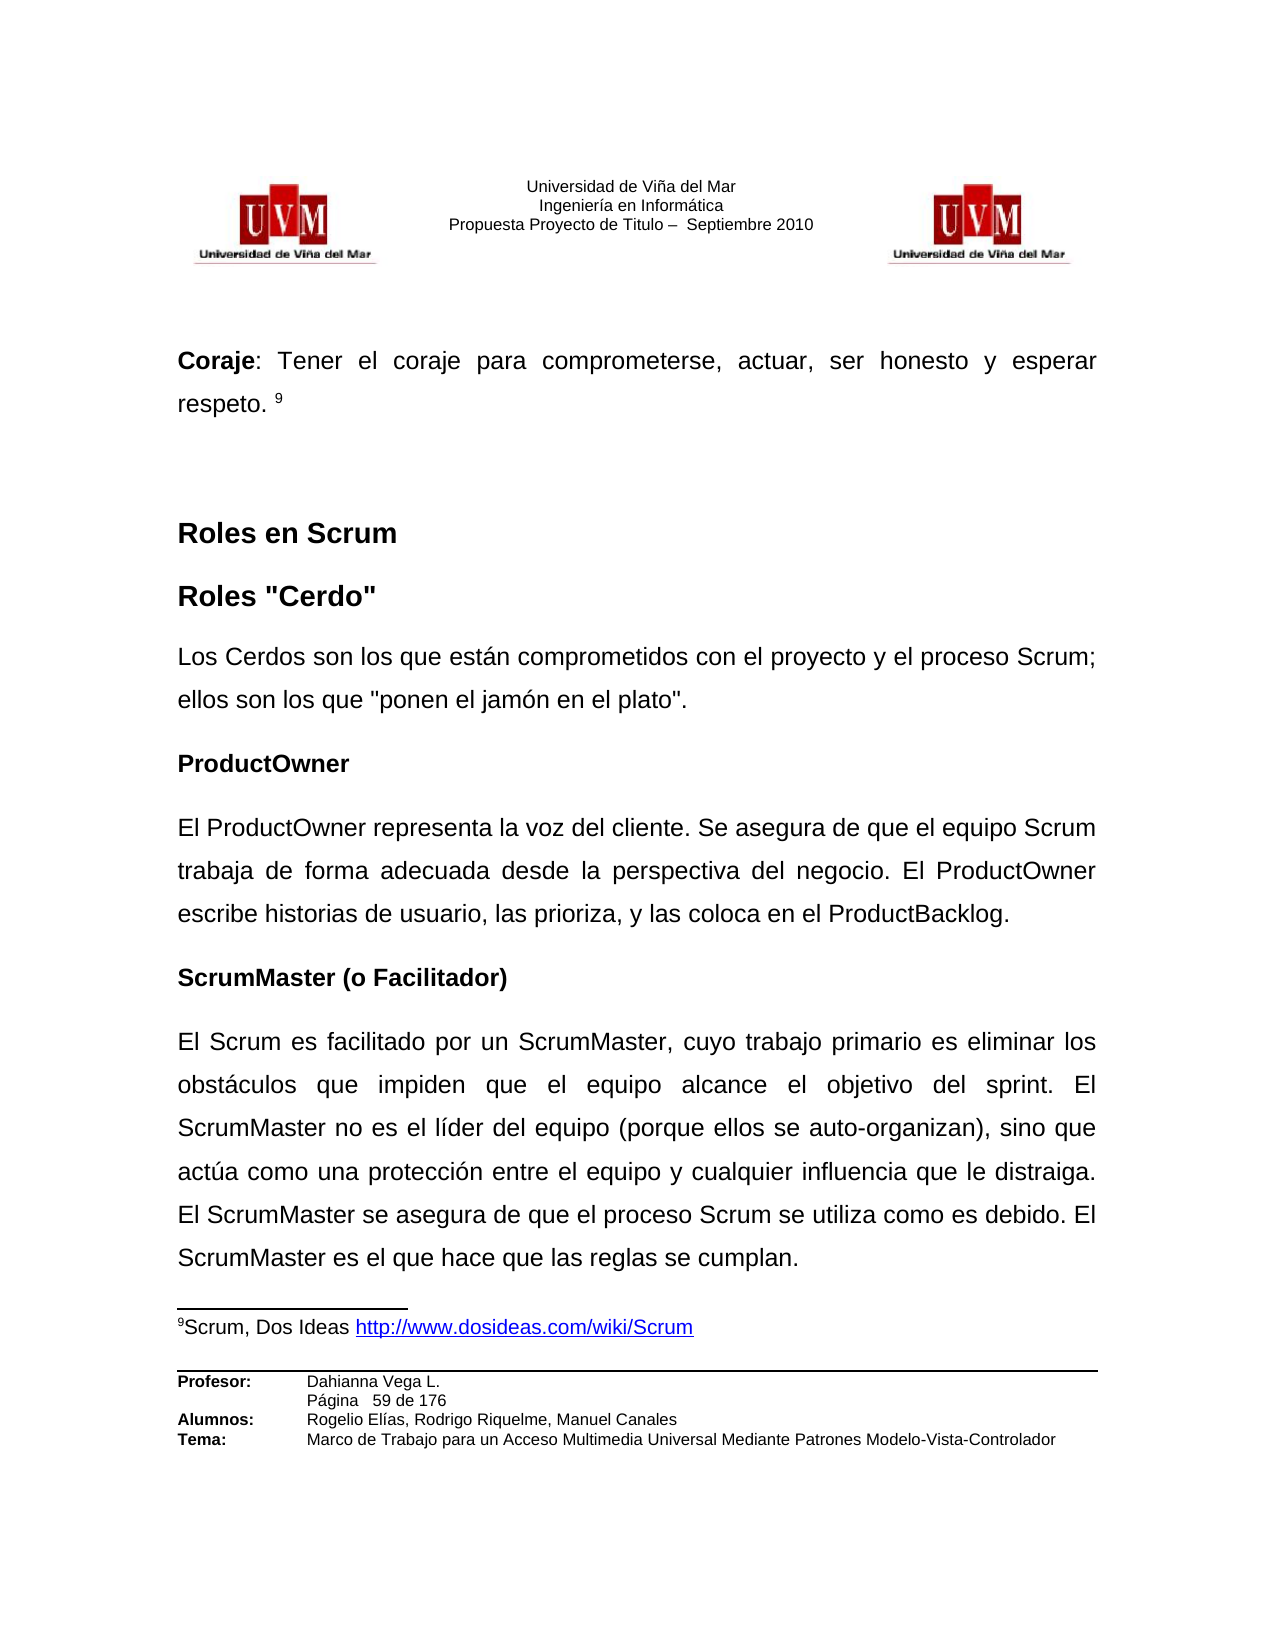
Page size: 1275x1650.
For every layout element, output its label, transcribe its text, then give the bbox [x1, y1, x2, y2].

subtitle Roles en Scrum [177, 516, 1098, 550]
text ScrumMaster (o Facilitador) [177, 963, 1098, 992]
text ProductOwner [177, 749, 1098, 778]
text El ProductOwner representa la voz del cliente. Se asegura de que el equipo Scrum trabaja de forma adecuada desde la perspectiva del negocio. El ProductOwner escribe historias de usuario, las prioriza, y las coloca en el ProductBacklog. [177, 813, 1098, 928]
picture [871, 176, 1084, 267]
subtitle Roles "Cerdo" [177, 579, 1098, 613]
text Coraje: Tener el coraje para comprometerse, actuar, ser honesto y esperar respeto. [177, 346, 1098, 418]
text Los Cerdos son los que están comprometidos con el proyecto y el proceso Scrum; ellos son los que "ponen el jamón en el plato". [177, 642, 1098, 714]
picture [177, 176, 390, 267]
text El Scrum es facilitado por un ScrumMaster, cuyo trabajo primario es eliminar los obstáculos que impiden que el equipo alcance el objetivo del sprint. El ScrumMaster no es el líder del equipo (porque ellos se auto-organizan), sino que actúa como una protección entre el equipo y cualquier influencia que le distraiga. El ScrumMaster se asegura de que el proceso Scrum se utiliza como es debido. El ScrumMaster es el que hace que las reglas se cumplan. [177, 1027, 1098, 1271]
